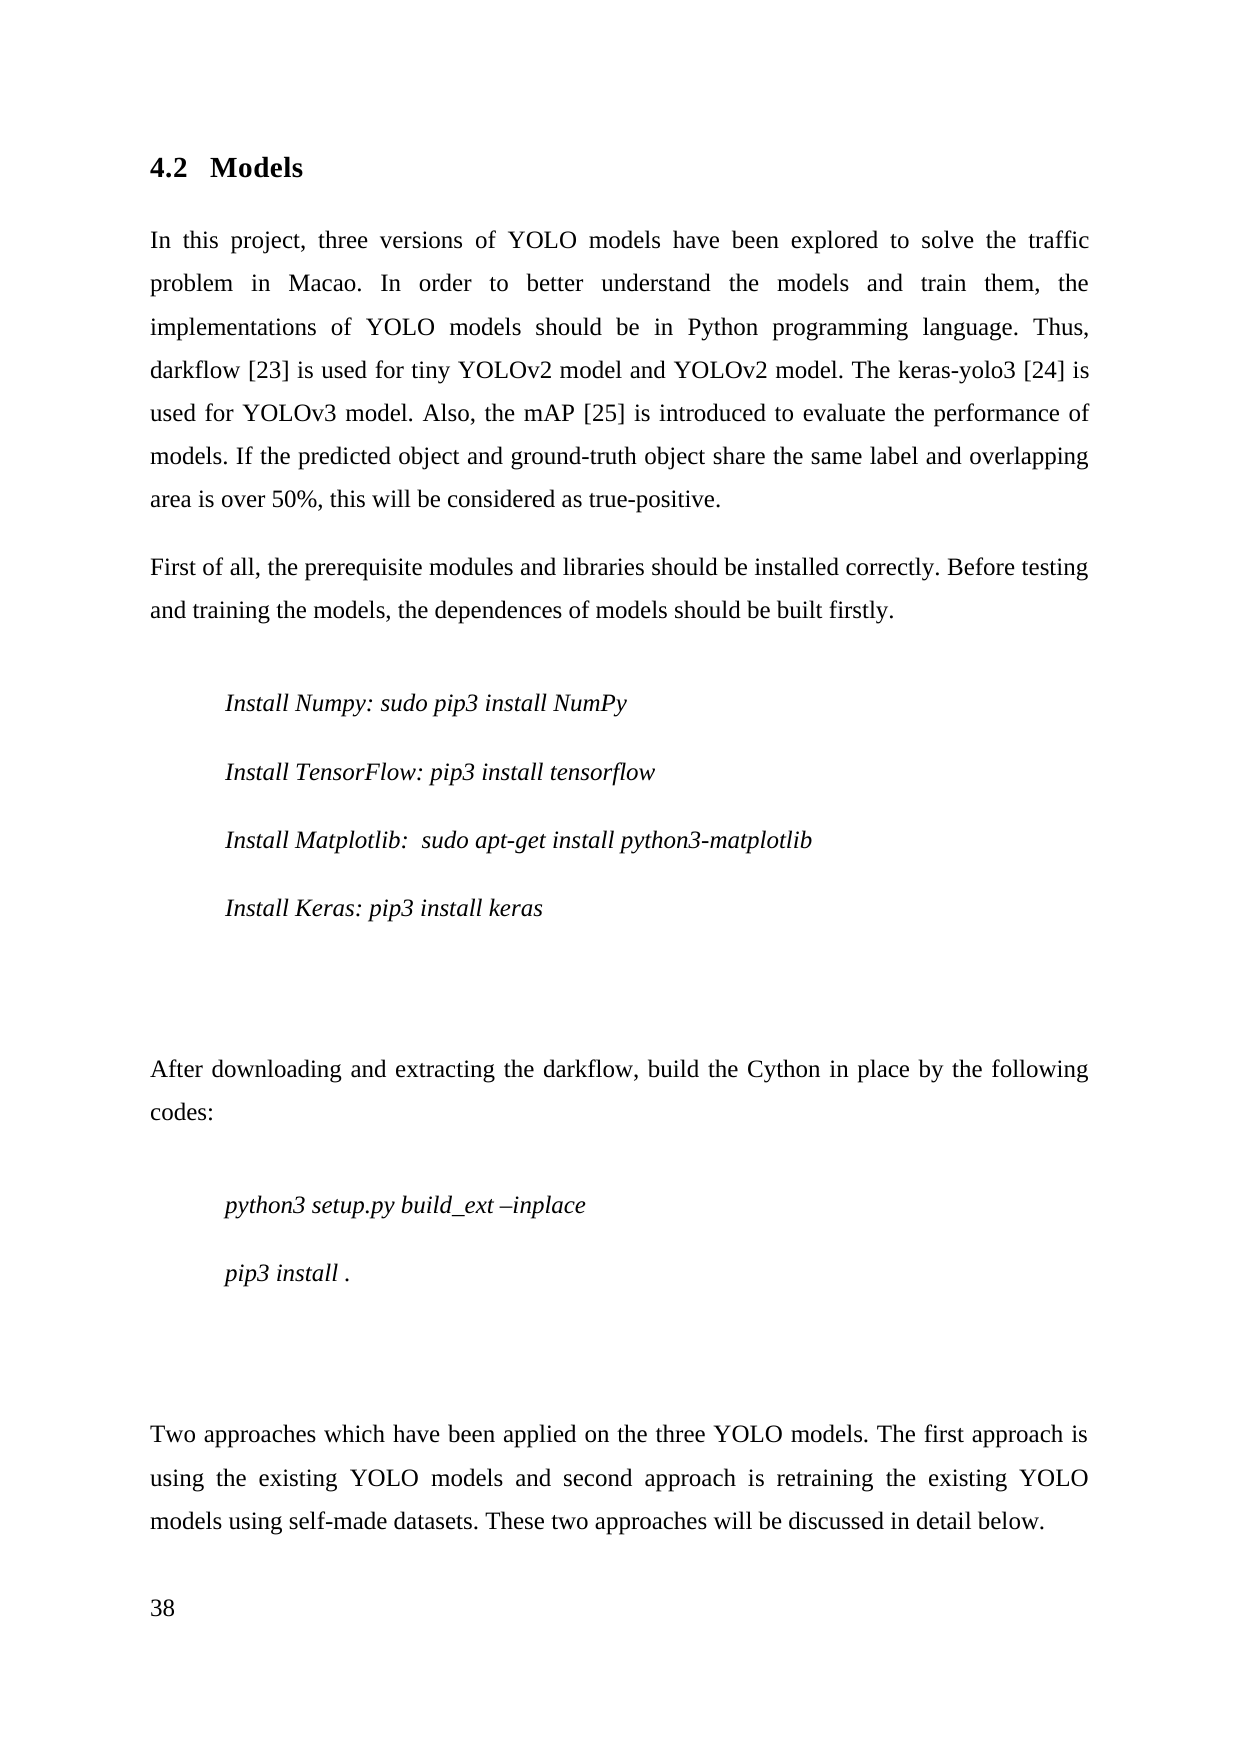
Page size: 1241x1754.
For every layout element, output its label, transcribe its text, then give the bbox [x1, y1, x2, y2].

text Two approaches which have been applied on the three YOLO models. The first approach is using the existing YOLO models and second approach is retraining the existing YOLO models using self-made datasets. These two approaches will be discussed in detail below. [150, 1419, 1090, 1534]
text After downloading and extracting the darkflow, build the Cython in place by the following codes: [150, 1054, 1090, 1126]
text First of all, the prerequisite modules and libraries should be installed correctly. Before testing and training the models, the dependences of models should be built firstly. [150, 552, 1090, 624]
table_header python3 setup.py build_ext –inplace pip3 install . [139, 1165, 1102, 1326]
table_header Install Numpy: sudo pip3 install NumPy Install TensorFlow: pip3 install tensorflow Install Matplotlib: sudo apt-get install python3-matplotlib Install Keras: pip3 install keras [139, 664, 1102, 961]
text In this project, three versions of YOLO models have been explored to solve the traffic problem in Macao. In order to better understand the models and train them, the implementations of YOLO models should be in Python programming language. Thus, darkflow [23] is used for tiny YOLOv2 model and YOLOv2 model. The keras-yolo3 [24] is used for YOLOv3 model. Also, the mAP [25] is introduced to evaluate the performance of models. If the predicted object and ground-truth object share the same label and overlapping area is over 50%, this will be considered as true-positive. [150, 225, 1090, 513]
subtitle Models [150, 150, 1090, 183]
